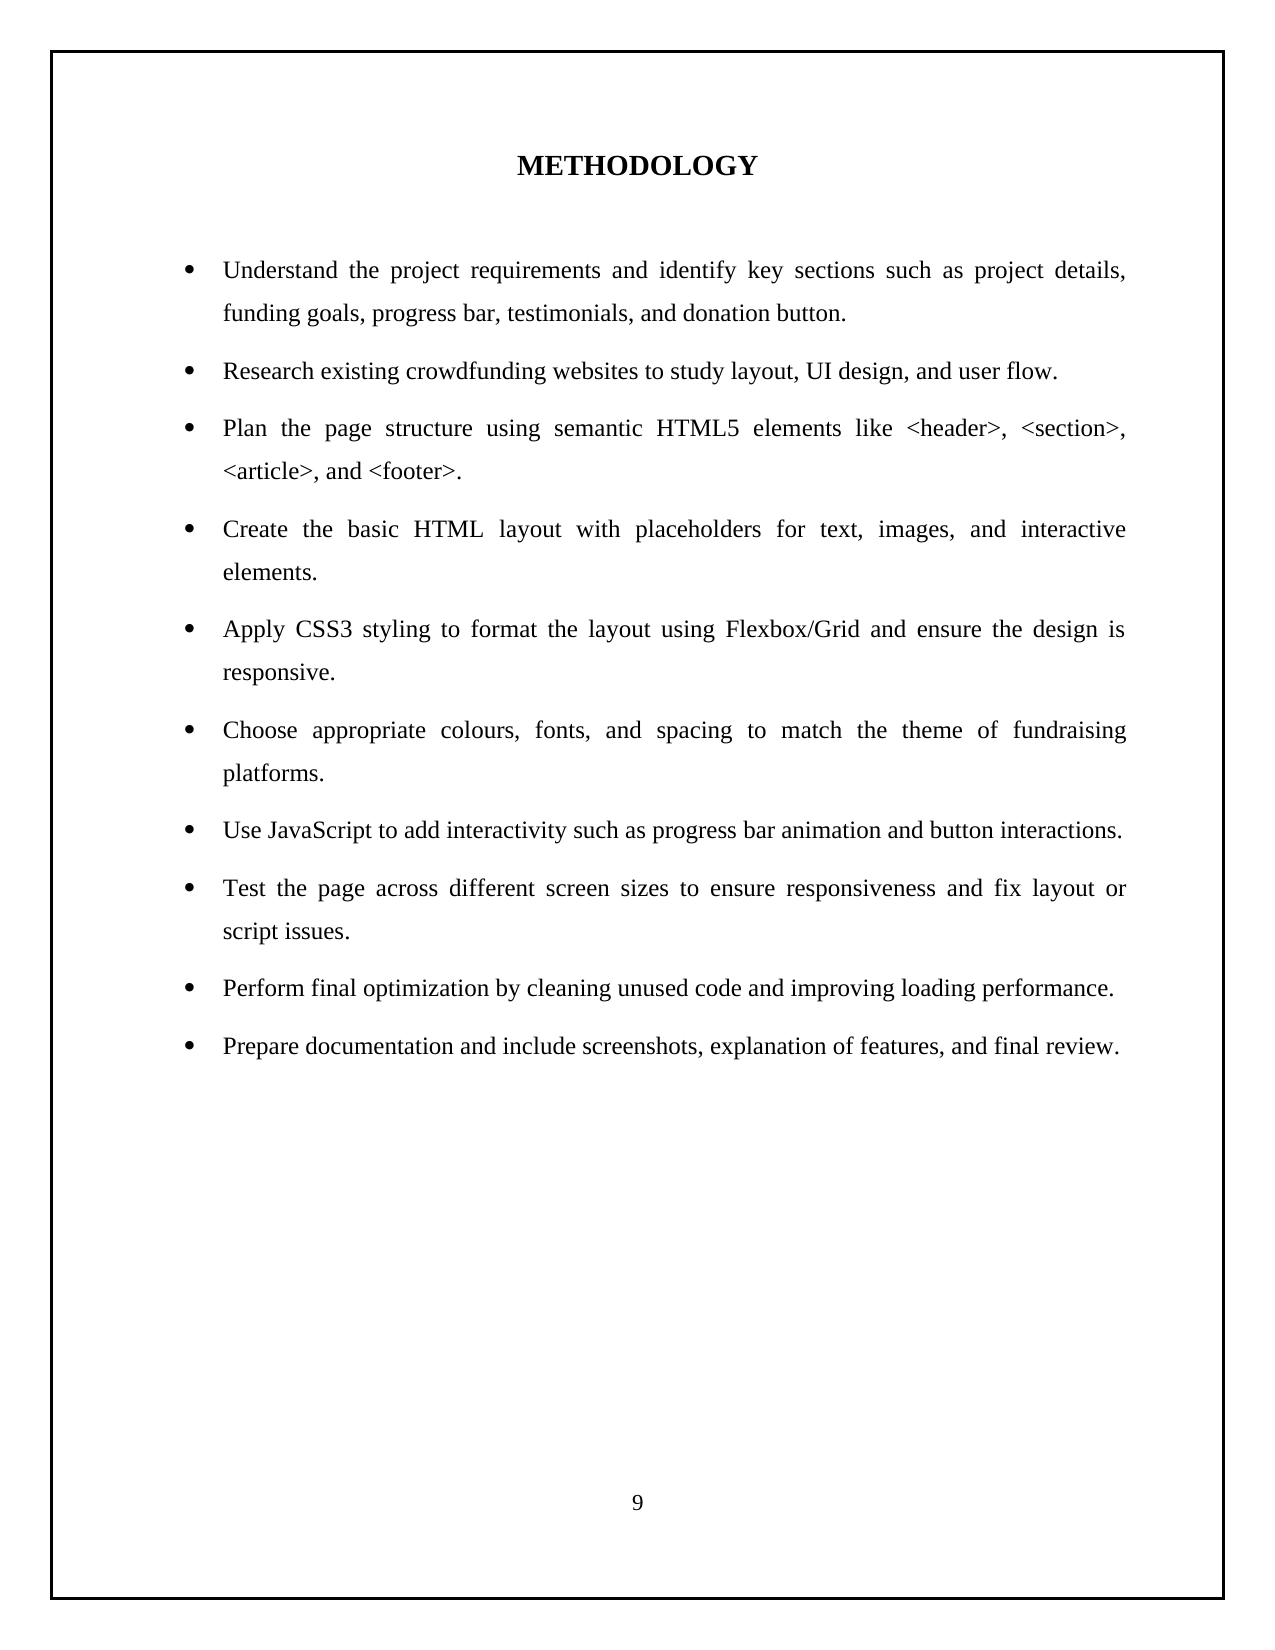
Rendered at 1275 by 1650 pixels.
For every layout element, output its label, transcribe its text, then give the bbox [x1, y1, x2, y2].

list Apply CSS3 styling to format the layout using Flexbox/Grid and ensure the design is responsive. [185, 614, 1127, 686]
text METHODOLOGY [148, 148, 1127, 181]
list Use JavaScript to add interactivity such as progress bar animation and button interactions. [185, 815, 1127, 844]
list Test the page across different screen sizes to ensure responsiveness and fix layout or script issues. [185, 873, 1127, 945]
list Research existing crowdfunding websites to study layout, UI design, and user flow. [185, 356, 1127, 385]
list Perform final optimization by cleaning unused code and improving loading performance. [185, 973, 1127, 1002]
list Understand the project requirements and identify key sections such as project details, funding goals, progress bar, testimonials, and donation button. [185, 255, 1127, 327]
list Create the basic HTML layout with placeholders for text, images, and interactive elements. [185, 514, 1127, 586]
list Plan the page structure using semantic HTML5 elements like <header>, <section>, <article>, and <footer>. [185, 413, 1127, 485]
list Prepare documentation and include screenshots, explanation of features, and final review. [185, 1031, 1127, 1059]
list Choose appropriate colours, fonts, and spacing to match the theme of fundraising platforms. [185, 715, 1127, 787]
